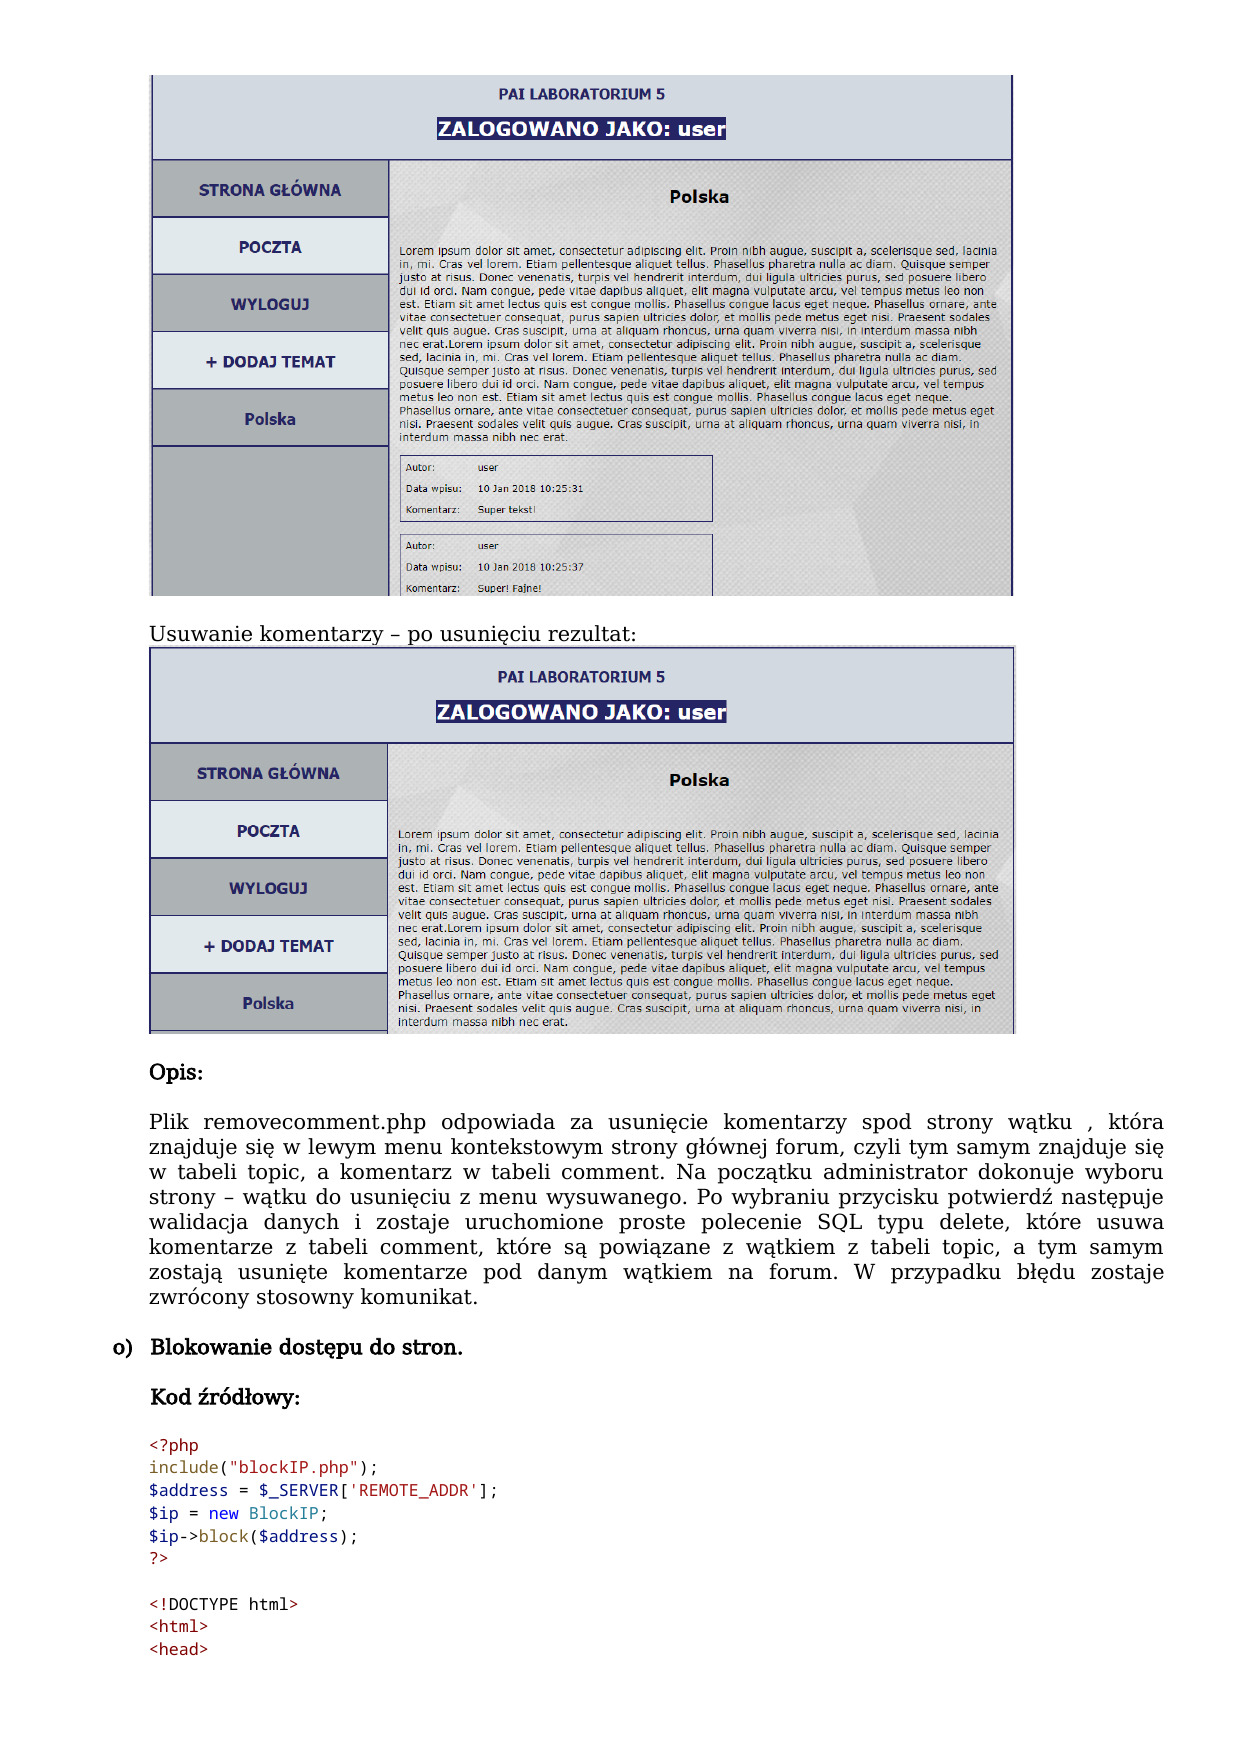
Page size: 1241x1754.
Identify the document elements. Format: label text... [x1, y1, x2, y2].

text include("blockIP.php"); [149, 1456, 1165, 1479]
text Plik removecomment.php odpowiada za usunięcie komentarzy spod strony wątku , która znajduje się w lewym menu kontekstowym strony głównej forum, czyli tym samym znajduje się w tabeli topic, a komentarz w tabeli comment. Na początku administrator dokonuje wyboru strony – wątku do usunięciu z menu wysuwanego. Po wybraniu przycisku potwierdź następuje walidacja danych i zostaje uruchomione proste polecenie SQL typu delete, które usuwa komentarze z tabeli comment, które są powiązane z wątkiem z tabeli topic, a tym samym zostają usunięte komentarze pod danym wątkiem na forum. W przypadku błędu zostaje zwrócony stosowny komunikat. [149, 1108, 1165, 1308]
text <?php [149, 1433, 1165, 1456]
text <html> [149, 1615, 1165, 1638]
text ?> [149, 1547, 1165, 1570]
list Kod źródłowy: [150, 1383, 1165, 1408]
text $address = $_SERVER['REMOTE_ADDR']; [149, 1479, 1165, 1502]
text $ip->block($address); [149, 1524, 1165, 1547]
text $ip = new BlockIP; [149, 1502, 1165, 1524]
text Usuwanie komentarzy – po usunięciu rezultat: [149, 621, 1165, 646]
text <head> [149, 1638, 1165, 1661]
picture [148, 75, 1014, 596]
text <!DOCTYPE html> [149, 1592, 1165, 1615]
text Opis: [149, 1058, 1165, 1083]
picture [148, 645, 1017, 1034]
list Blokowanie dostępu do stron. [112, 1333, 1165, 1358]
